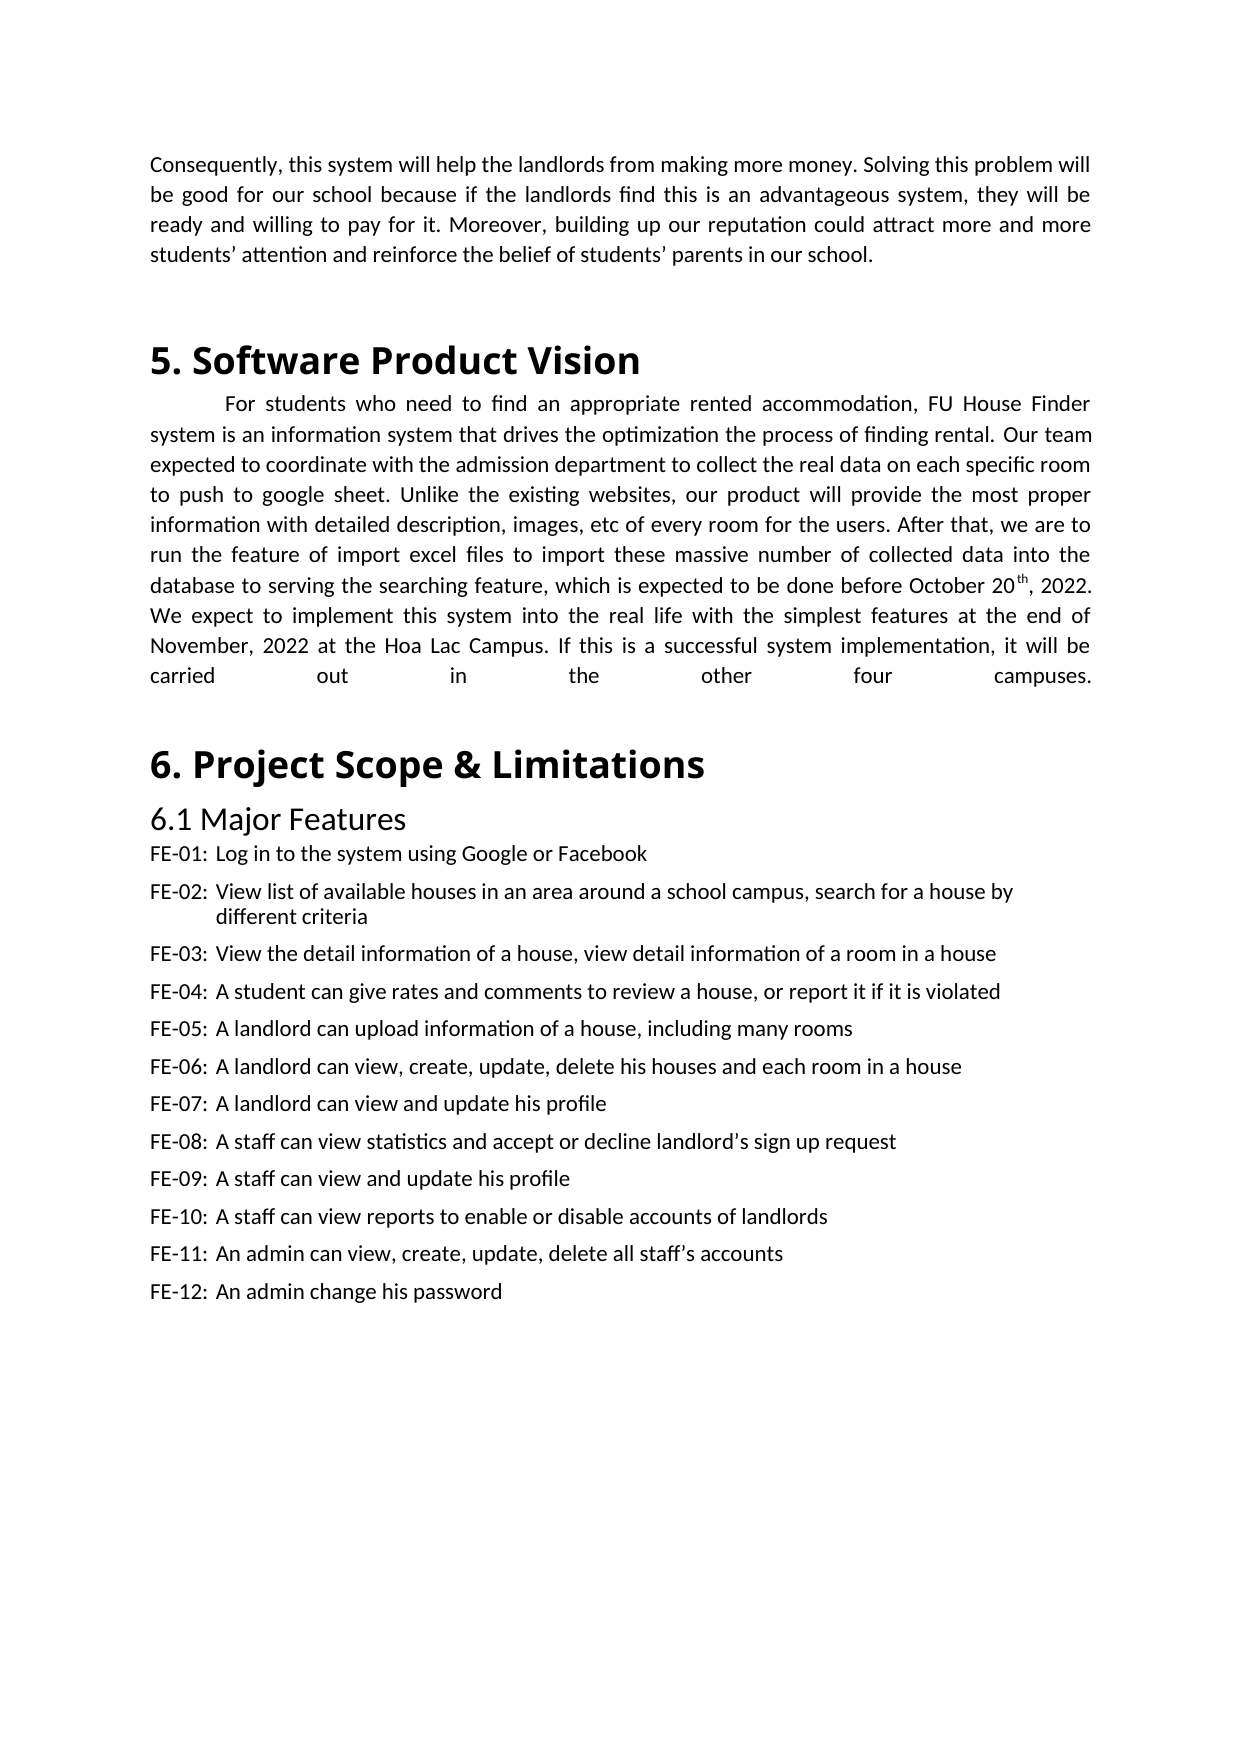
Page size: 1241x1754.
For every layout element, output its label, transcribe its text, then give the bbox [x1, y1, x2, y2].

list FE-07: A landlord can view and update his profile [150, 1092, 1093, 1117]
list FE-06: A landlord can view, create, update, delete his houses and each room in a house [150, 1054, 1093, 1079]
subtitle 6. Project Scope & Limitations [150, 738, 1093, 789]
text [150, 150, 1093, 269]
list FE-08: A staff can view statistics and accept or decline landlord’s sign up request [150, 1129, 1093, 1154]
list FE-10: A staff can view reports to enable or disable accounts of landlords [150, 1204, 1093, 1229]
list FE-04: A student can give rates and comments to review a house, or report it if it is violated [150, 979, 1093, 1004]
text For students who need to find an appropriate rented accommodation, FU House Finder system is an information system that drives the optimization the process of finding rental. Our team expected to coordinate with the admission department to collect the real data on each specific room to push to google sheet. Unlike the existing websites, our product will provide the most proper information with detailed description, images, etc of every room for the users. After that, we are to run the feature of import excel files to import these massive number of collected data into the database to serving the searching feature, which is expected to be done before October 20th, 2022. We expect to implement this system into the real life with the simplest features at the end of November, 2022 at the Hoa Lac Campus. If this is a successful system implementation, it will be carried out in the other four campuses. [150, 389, 1093, 719]
subtitle 5. Software Product Vision [150, 334, 1093, 385]
subtitle 6.1 Major Features [150, 798, 1093, 838]
list FE-11: An admin can view, create, update, delete all staff’s accounts [150, 1242, 1093, 1267]
list FE-05: A landlord can upload information of a house, including many rooms [150, 1017, 1093, 1042]
list FE-02: View list of available houses in an area around a school campus, search for a house by different criteria [150, 879, 1093, 929]
list FE-01: Log in to the system using Google or Facebook [150, 842, 1093, 867]
list FE-12: An admin change his password [150, 1279, 1093, 1304]
list FE-09: A staff can view and update his profile [150, 1167, 1093, 1192]
list FE-03: View the detail information of a house, view detail information of a room in a house [150, 942, 1093, 967]
